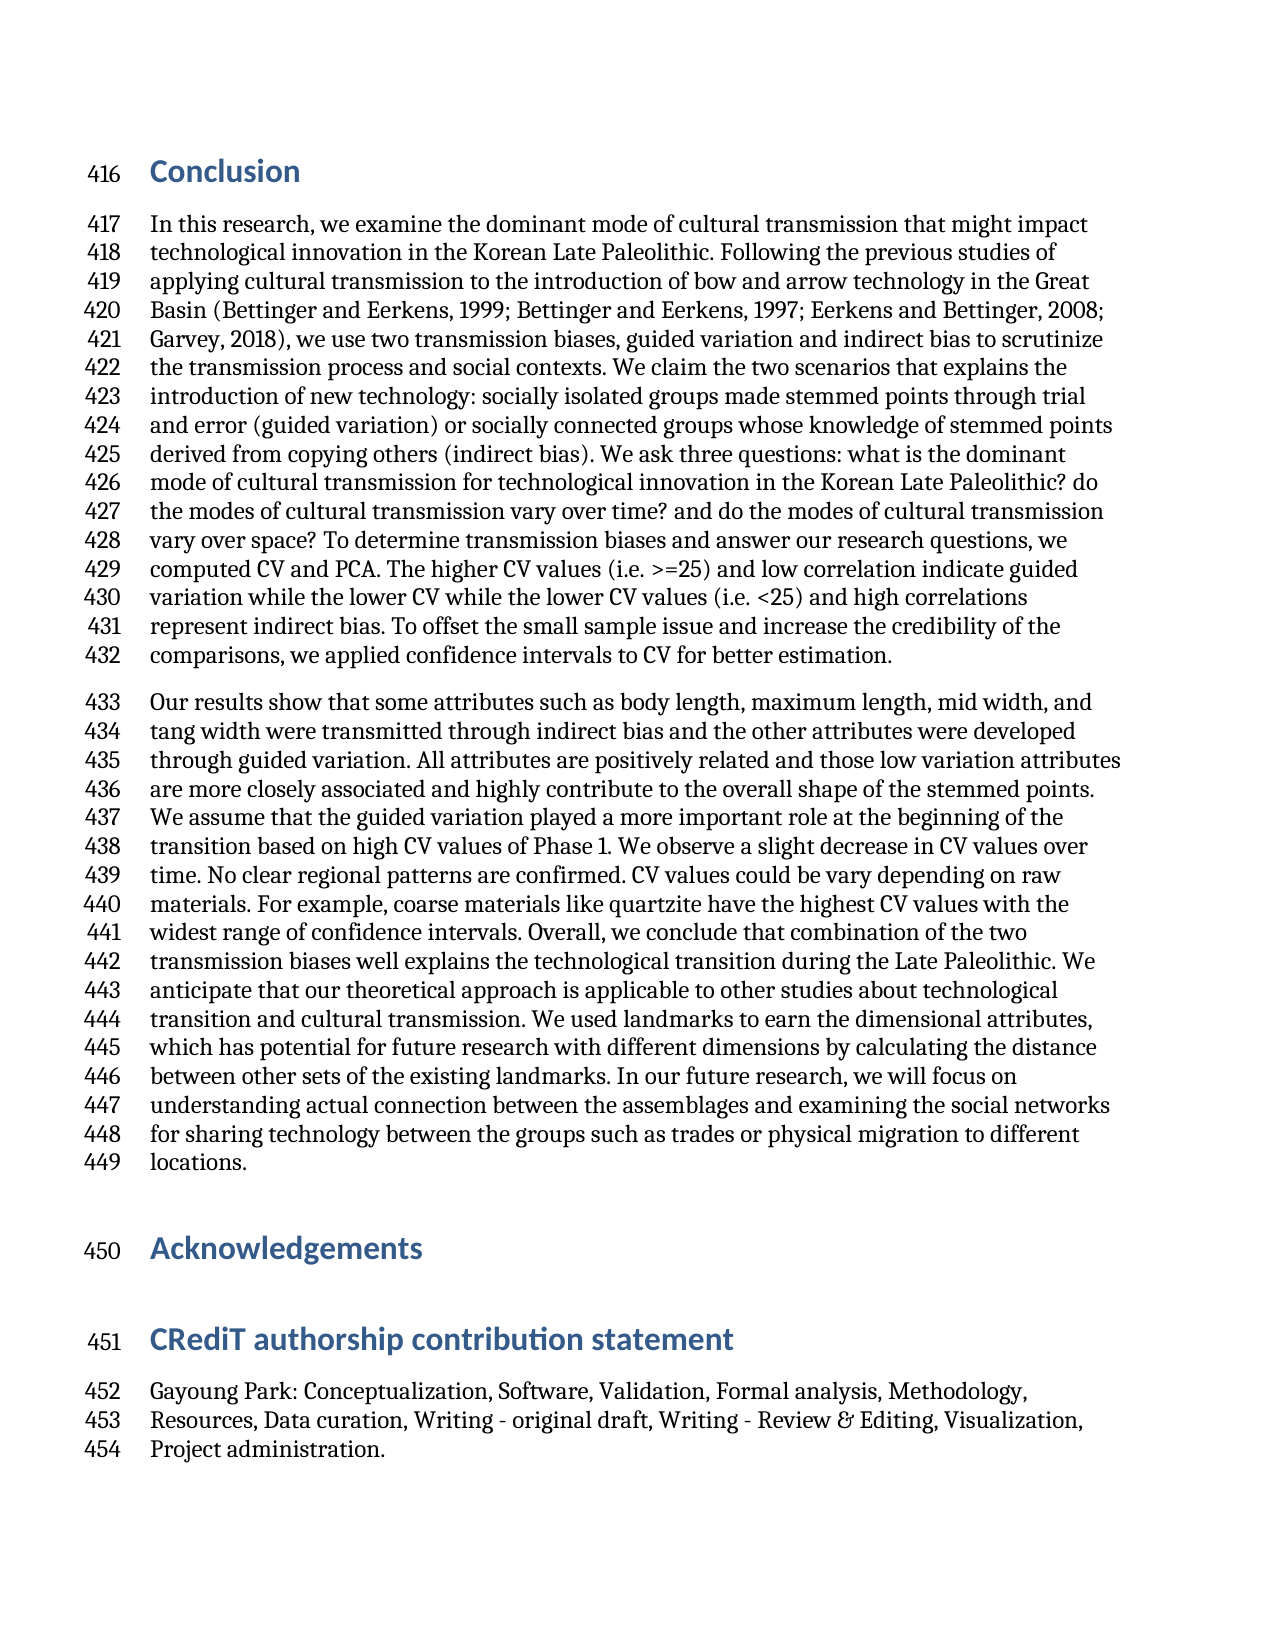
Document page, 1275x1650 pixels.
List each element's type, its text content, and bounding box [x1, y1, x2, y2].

subtitle Acknowledgements [150, 1227, 1125, 1268]
subtitle Conclusion [150, 150, 1125, 191]
subtitle CRediT authorship contribution statement [150, 1318, 1125, 1358]
text In this research, we examine the dominant mode of cultural transmission that might impact technological innovation in the Korean Late Paleolithic. Following the previous studies of applying cultural transmission to the introduction of bow and arrow technology in the Great Basin (Bettinger and Eerkens, 1999; Bettinger and Eerkens, 1997; Eerkens and Bettinger, 2008; Garvey, 2018), we use two transmission biases, guided variation and indirect bias to scrutinize the transmission process and social contexts. We claim the two scenarios that explains the introduction of new technology: socially isolated groups made stemmed points through trial and error (guided variation) or socially connected groups whose knowledge of stemmed points derived from copying others (indirect bias). We ask three questions: what is the dominant mode of cultural transmission for technological innovation in the Korean Late Paleolithic? do the modes of cultural transmission vary over time? and do the modes of cultural transmission vary over space? To determine transmission biases and answer our research questions, we computed CV and PCA. The higher CV values (i.e. >=25) and low correlation indicate guided variation while the lower CV while the lower CV values (i.e. <25) and high correlations represent indirect bias. To offset the small sample issue and increase the credibility of the comparisons, we applied confidence intervals to CV for better estimation. [150, 209, 1125, 669]
text Gayoung Park: Conceptualization, Software, Validation, Formal analysis, Methodology, Resources, Data curation, Writing - original draft, Writing - Review & Editing, Visualization, Project administration. [150, 1377, 1125, 1463]
text Our results show that some attributes such as body length, maximum length, mid width, and tang width were transmitted through indirect bias and the other attributes were developed through guided variation. All attributes are positively related and those low variation attributes are more closely associated and highly contribute to the overall shape of the stemmed points. We assume that the guided variation played a more important role at the beginning of the transition based on high CV values of Phase 1. We observe a slight decrease in CV values over time. No clear regional patterns are confirmed. CV values could be vary depending on raw materials. For example, coarse materials like quartzite have the highest CV values with the widest range of confidence intervals. Overall, we conclude that combination of the two transmission biases well explains the technological transition during the Late Paleolithic. We anticipate that our theoretical approach is applicable to other studies about technological transition and cultural transmission. We used landmarks to earn the dimensional attributes, which has potential for future research with different dimensions by calculating the distance between other sets of the existing landmarks. In our future research, we will focus on understanding actual connection between the assemblages and examining the social networks for sharing technology between the groups such as trades or physical migration to different locations. [150, 688, 1125, 1177]
